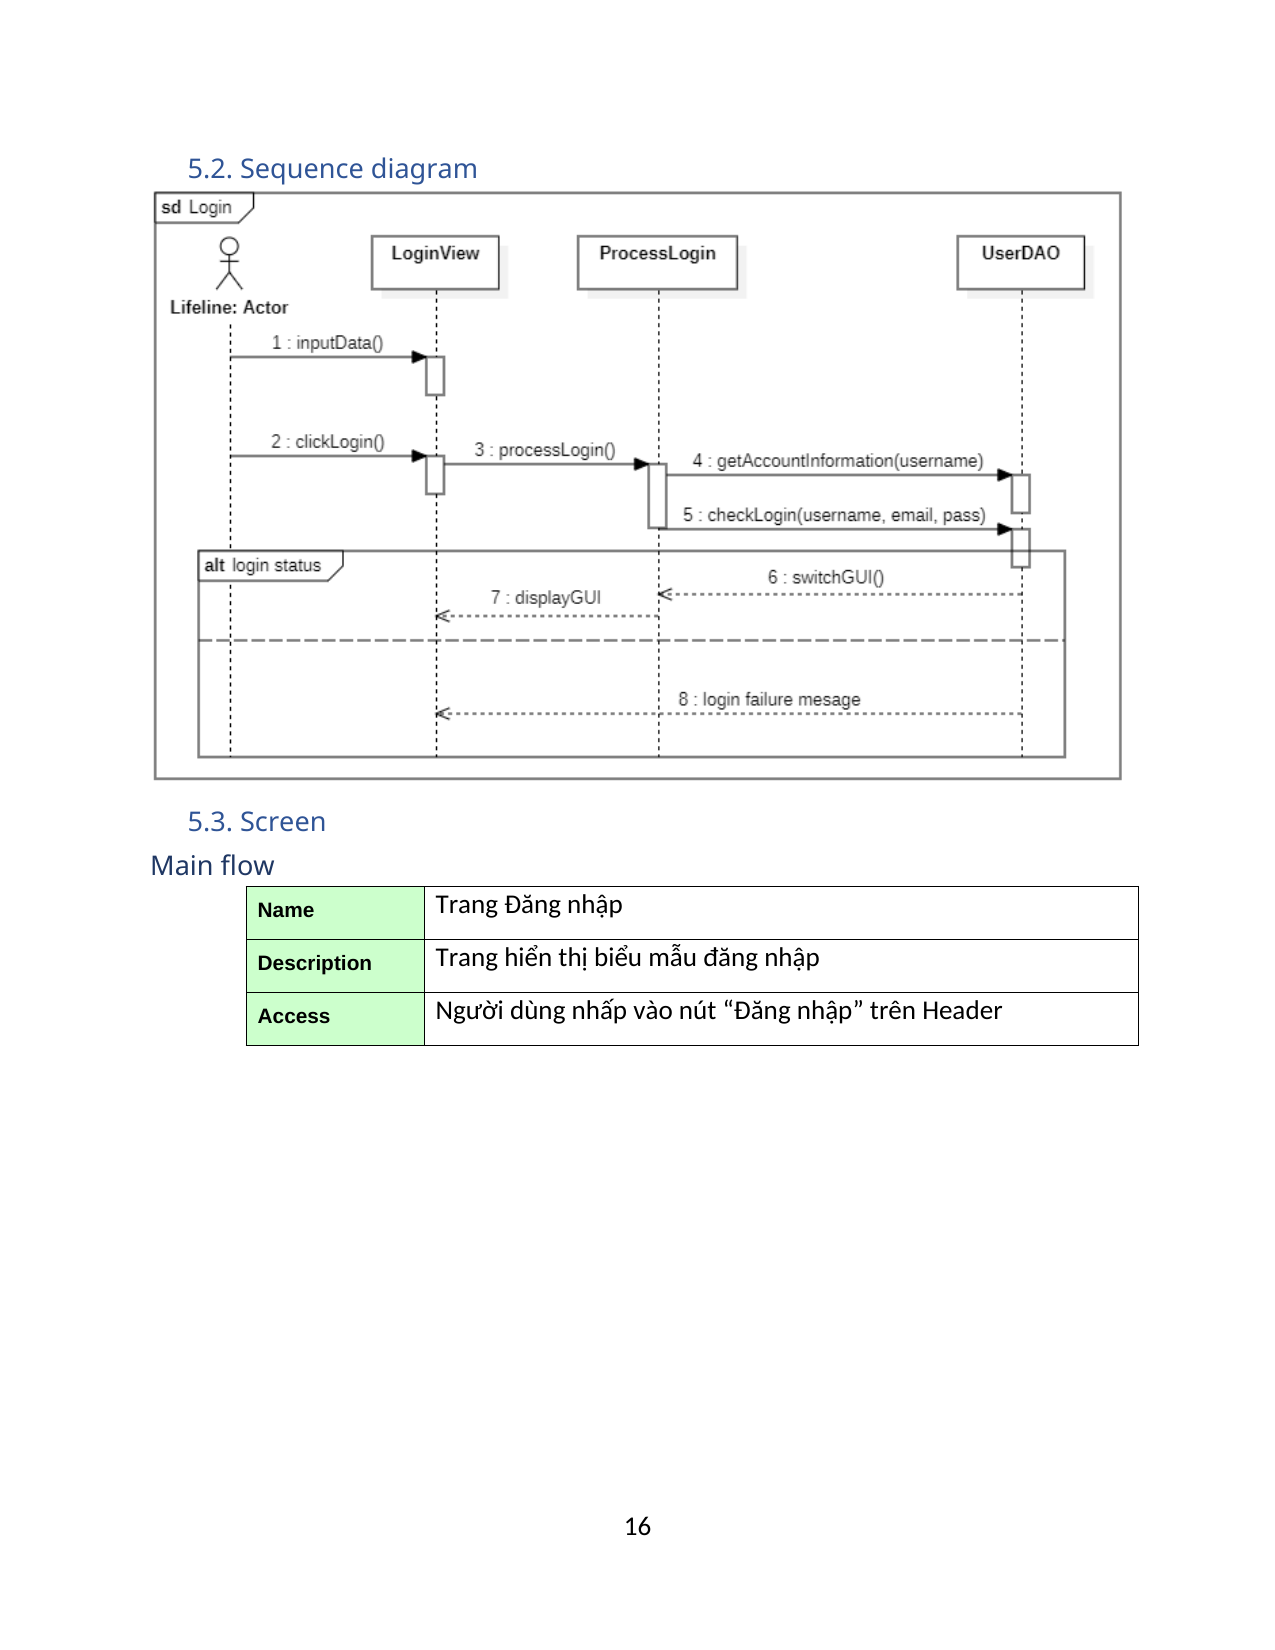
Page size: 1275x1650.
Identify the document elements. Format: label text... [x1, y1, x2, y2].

table_cell Người dùng nhấp vào nút “Đăng nhập” trên Header [425, 993, 1138, 1045]
table_header Name [247, 887, 424, 939]
table_cell Access [247, 993, 424, 1045]
table_cell Trang hiển thị biểu mẫu đăng nhập [425, 940, 1138, 992]
table_header Trang Đăng nhập [425, 887, 1138, 939]
table_cell Description [247, 940, 424, 992]
subtitle Screen [187, 802, 1125, 839]
picture [150, 189, 1125, 783]
subtitle Main flow [150, 846, 1125, 883]
subtitle Sequence diagram [187, 150, 1125, 187]
